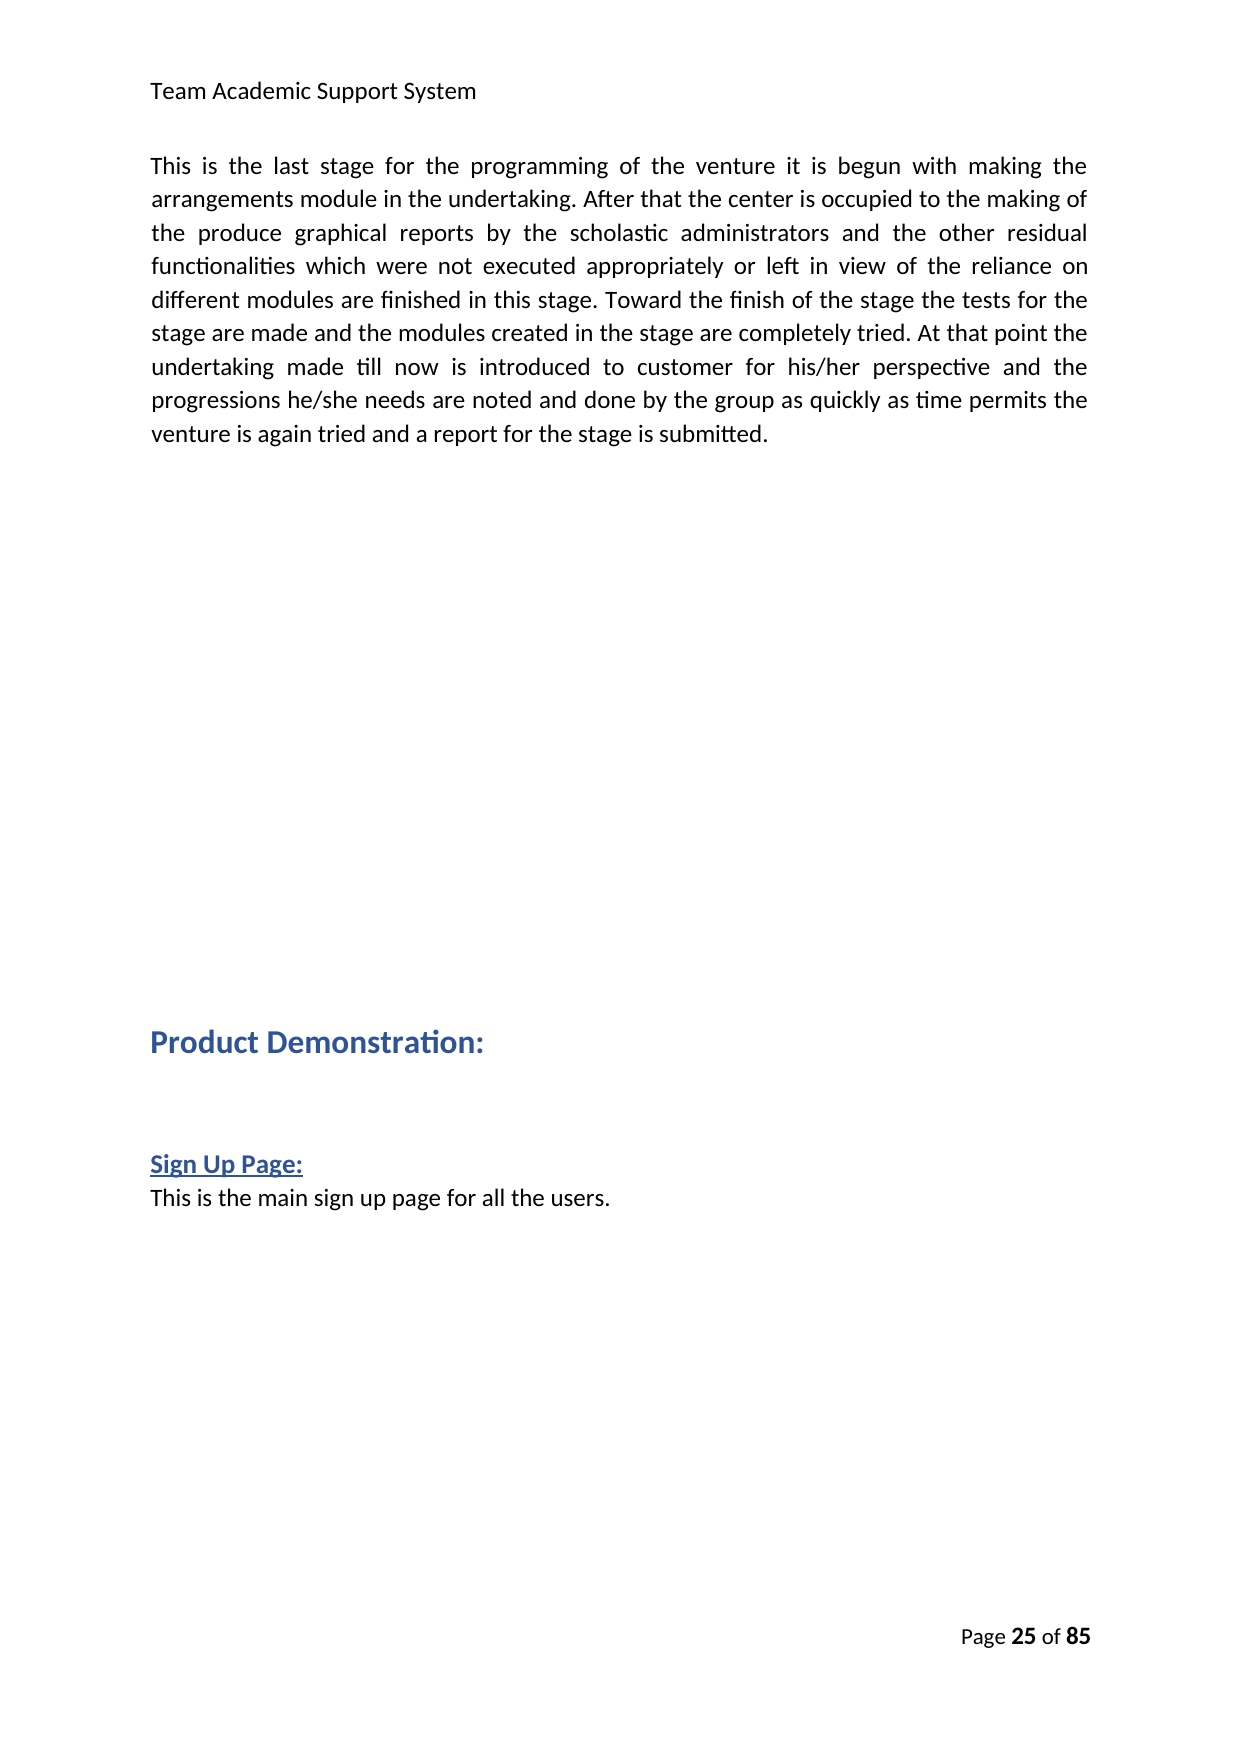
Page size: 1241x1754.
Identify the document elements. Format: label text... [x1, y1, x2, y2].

text This is the main sign up page for all the users. [150, 1183, 1089, 1213]
text This is the last stage for the programming of the venture it is begun with making the arrangements module in the undertaking. After that the center is occupied to the making of the produce graphical reports by the scholastic administrators and the other residual functionalities which were not executed appropriately or left in view of the reliance on different modules are finished in this stage. Toward the finish of the stage the tests for the stage are made and the modules created in the stage are completely tried. At that point the undertaking made till now is introduced to customer for his/her perspective and the progressions he/she needs are noted and done by the group as quickly as time permits the venture is again tried and a report for the stage is submitted. [150, 150, 1089, 449]
subtitle Product Demonstration: [150, 1021, 1091, 1062]
subtitle Sign Up Page: [150, 1147, 1091, 1180]
